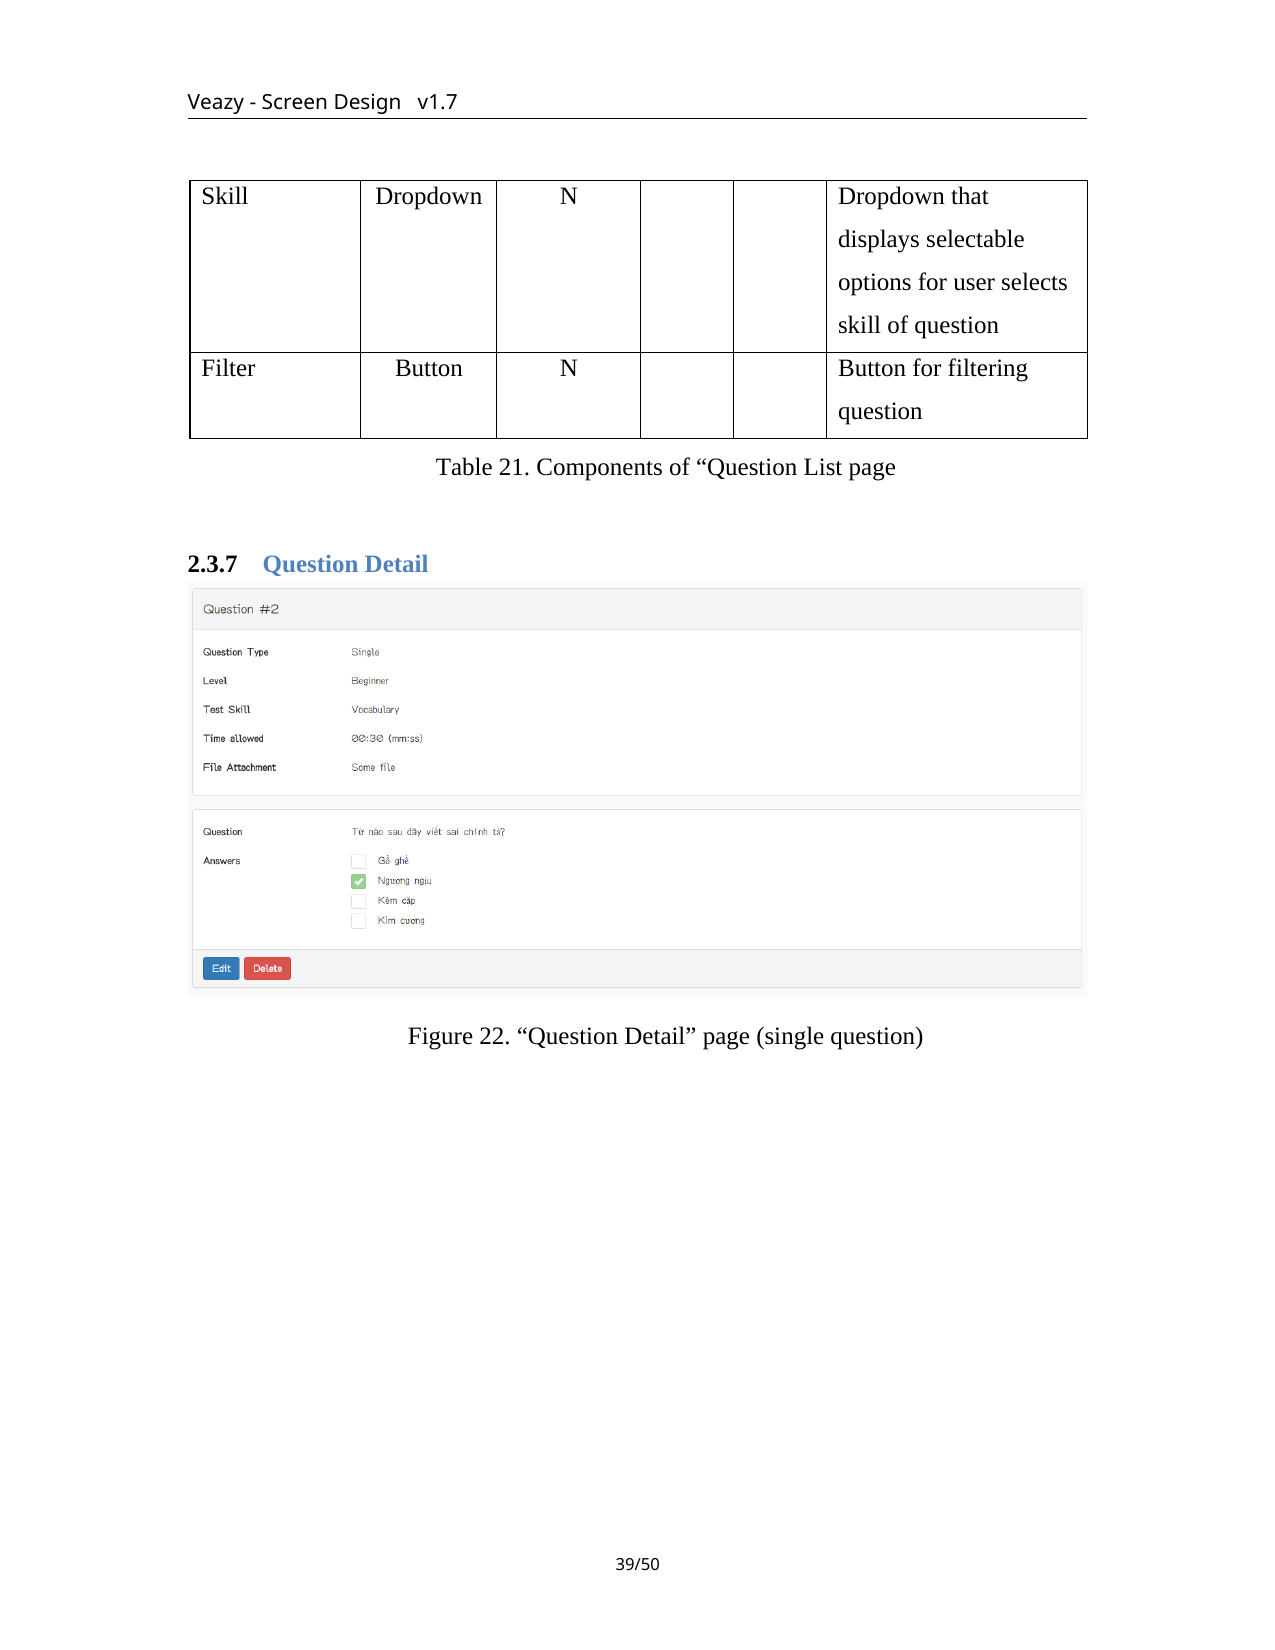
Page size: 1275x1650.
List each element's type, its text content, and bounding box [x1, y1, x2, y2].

table_cell N [497, 181, 640, 352]
table_cell Button [361, 353, 496, 438]
table_cell Dropdown that displays selectable options for user selects skill of question [827, 181, 1087, 352]
table_cell [641, 181, 733, 352]
table_cell [641, 353, 733, 438]
table_cell Skill [191, 181, 360, 352]
table_cell Dropdown [361, 181, 496, 352]
subtitle Question Detail [187, 549, 1087, 578]
table_cell [734, 353, 826, 438]
table_cell Filter [191, 353, 360, 438]
text Figure 22. “Question Detail” page (single question) [244, 1021, 1087, 1050]
table_cell N [497, 353, 640, 438]
text Table 21. Components of “Question List page [244, 452, 1087, 481]
table_cell Button for filtering question [827, 353, 1087, 438]
table_cell [734, 181, 826, 352]
picture [187, 581, 1088, 997]
